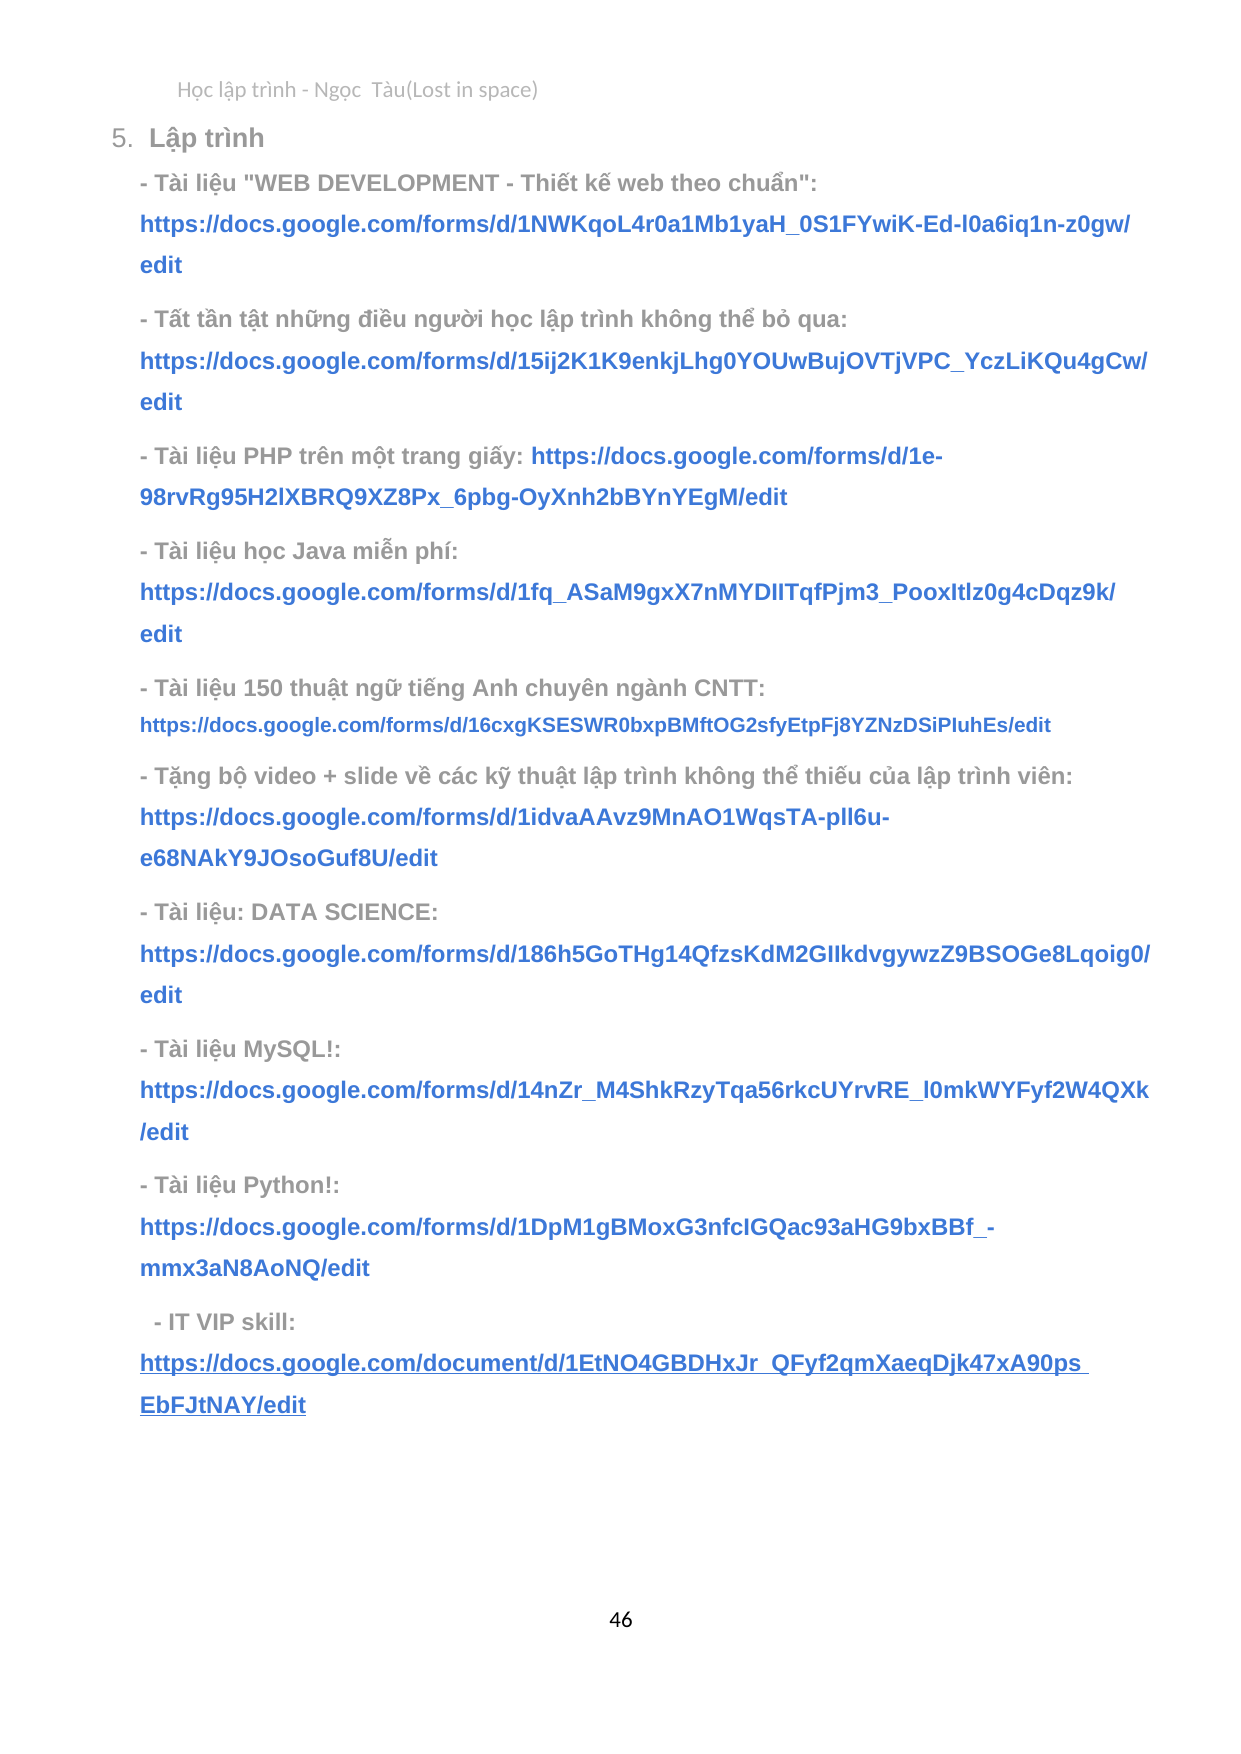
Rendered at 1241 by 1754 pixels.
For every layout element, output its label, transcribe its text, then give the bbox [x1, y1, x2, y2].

text - Tài liệu PHP trên một trang giấy: https://docs.google.com/forms/d/1e-98rvRg95H2lXBRQ9XZ8Px_6pbg-OyXnh2bBYnYEgM/edit [139, 442, 1152, 511]
text - Tài liệu: DATA SCIENCE: https://docs.google.com/forms/d/186h5GoTHg14QfzsKdM2GIIkdvgywzZ9BSOGe8Lqoig0/edit [139, 898, 1152, 1008]
text - IT VIP skill: https://docs.google.com/document/d/1EtNO4GBDHxJr_QFyf2qmXaeqDjk47xA90ps EbFJtNAY/edit [139, 1308, 1152, 1418]
text - Tặng bộ video + slide về các kỹ thuật lập trình không thể thiếu của lập trình viên: https://docs.google.com/forms/d/1idvaAAvz9MnAO1WqsTA-pll6u-e68NAkY9JOsoGuf8U/edit [139, 762, 1152, 872]
text - Tài liệu 150 thuật ngữ tiếng Anh chuyên ngành CNTT: https://docs.google.com/forms/d/16cxgKSESWR0bxpBMftOG2sfyEtpFj8YZNzDSiPIuhEs/edit [139, 673, 1152, 737]
text - Tất tần tật những điều người học lập trình không thể bỏ qua: https://docs.google.com/forms/d/15ij2K1K9enkjLhg0YOUwBujOVTjVPC_YczLiKQu4gCw/edit [139, 305, 1152, 416]
text - Tài liệu "WEB DEVELOPMENT - Thiết kế web theo chuẩn": https://docs.google.com/forms/d/1NWKqoL4r0a1Mb1yaH_0S1FYwiK-Ed-l0a6iq1n-z0gw/edit [139, 169, 1152, 279]
text - Tài liệu Python!: https://docs.google.com/forms/d/1DpM1gBMoxG3nfcIGQac93aHG9bxBBf_-mmx3aN8AoNQ/edit [139, 1171, 1152, 1282]
subtitle Lập trình [111, 122, 1152, 153]
text - Tài liệu MySQL!: https://docs.google.com/forms/d/14nZr_M4ShkRzyTqa56rkcUYrvRE_l0mkWYFyf2W4QXk/edit [139, 1035, 1152, 1145]
text - Tài liệu học Java miễn phí: https://docs.google.com/forms/d/1fq_ASaM9gxX7nMYDIITqfPjm3_PooxItlz0g4cDqz9k/edit [139, 537, 1152, 647]
